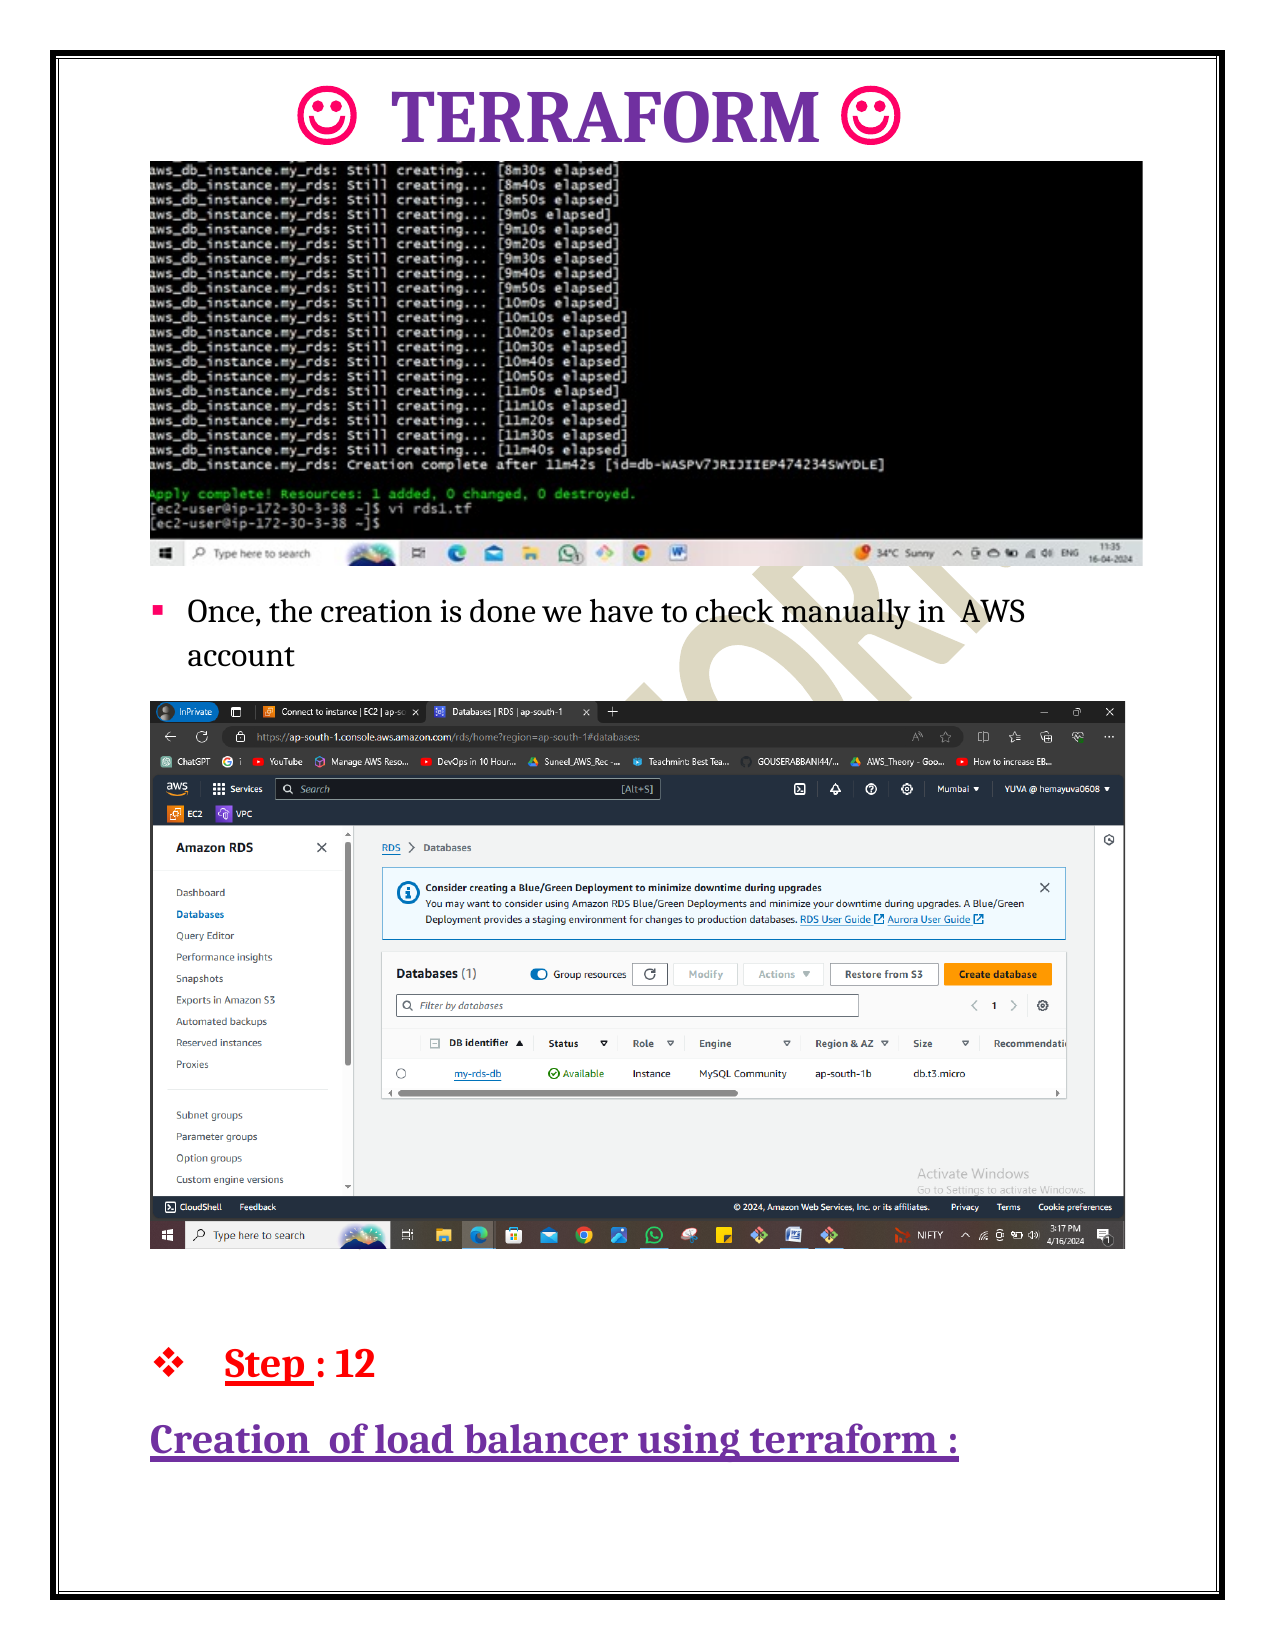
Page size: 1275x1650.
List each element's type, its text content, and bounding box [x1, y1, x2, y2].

text Creation of load balancer using terraform : [150, 1416, 1125, 1464]
list Once, the creation is done we have to check manually in AWS account [150, 592, 1125, 674]
picture [150, 701, 1125, 1249]
picture [150, 161, 1143, 566]
list Step : 12 [150, 1340, 1125, 1388]
